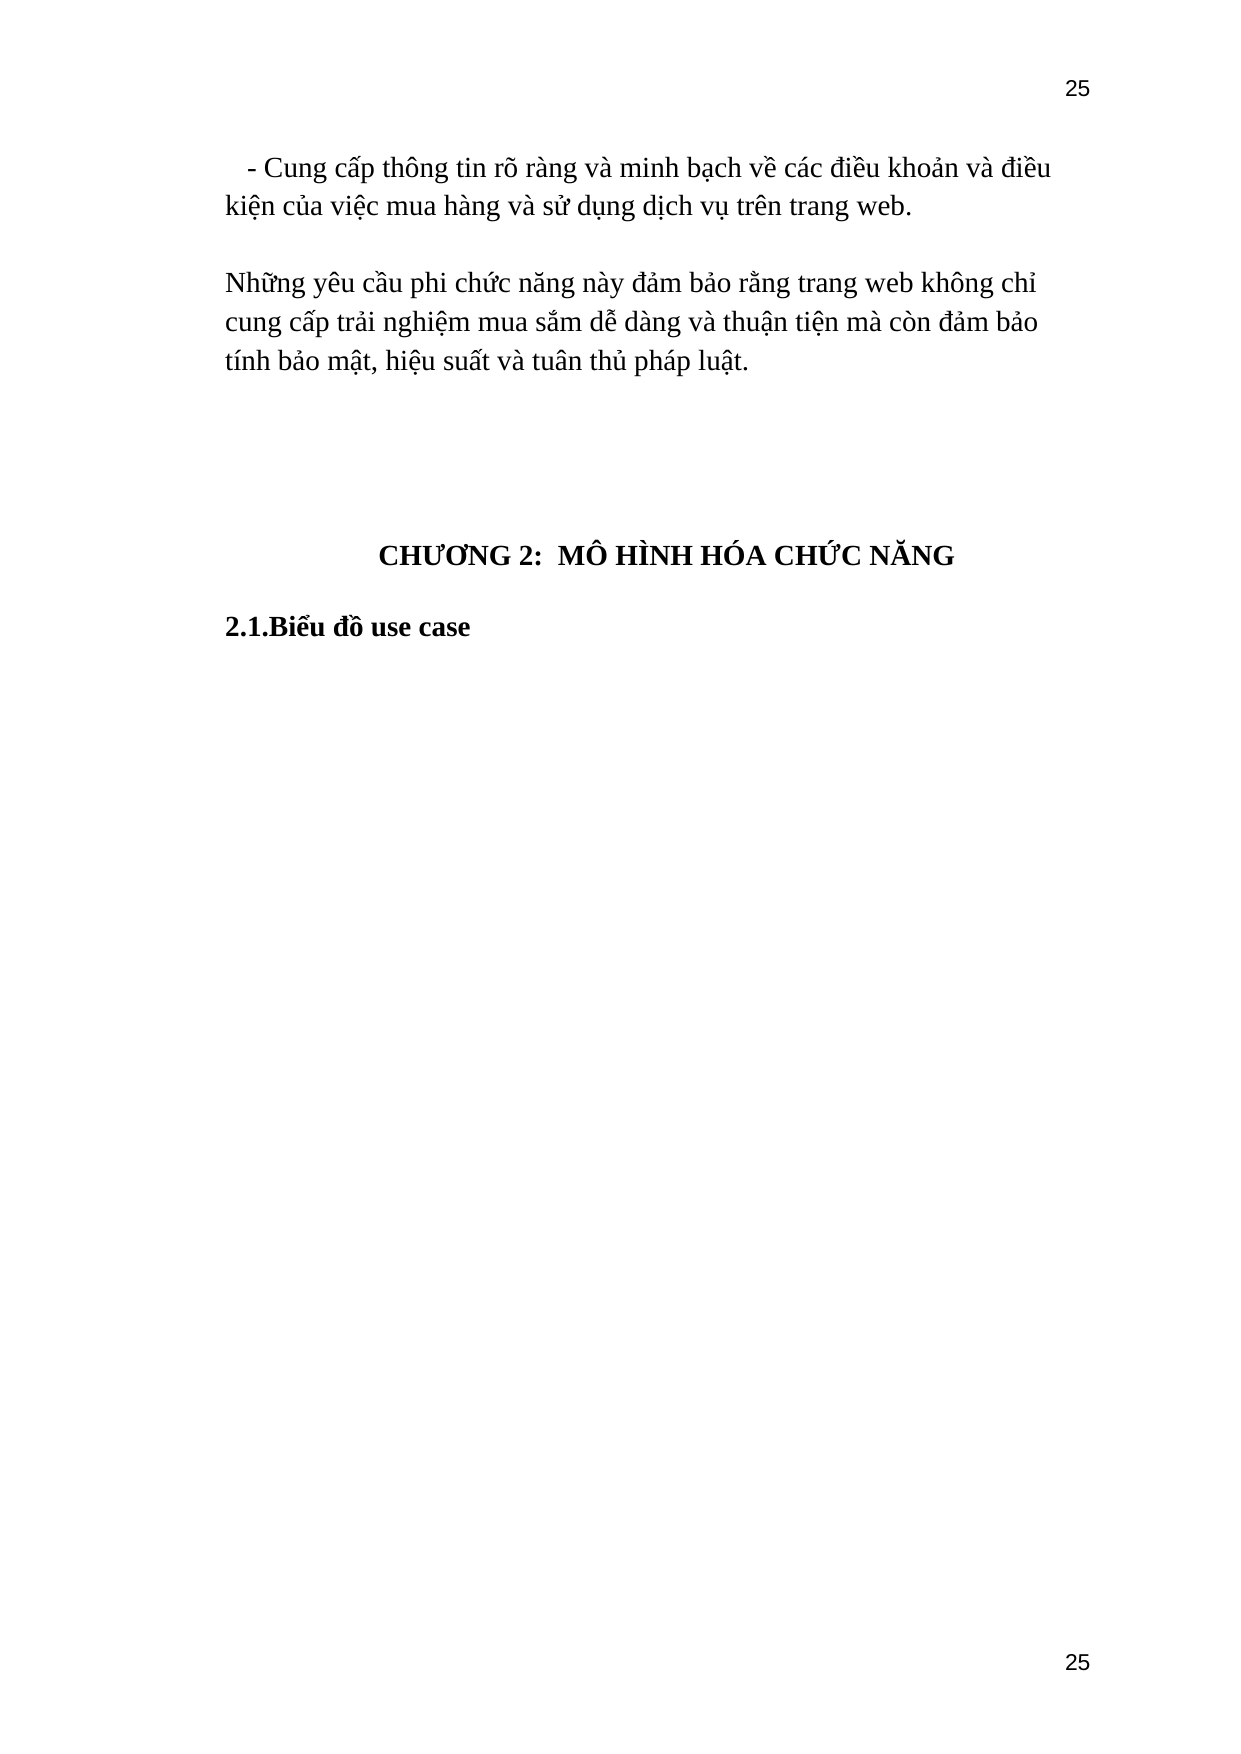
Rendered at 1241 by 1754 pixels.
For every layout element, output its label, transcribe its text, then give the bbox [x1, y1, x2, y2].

subtitle 2.1.Biểu đồ use case [225, 609, 1090, 643]
subtitle CHƯƠNG 2: MÔ HÌNH HÓA CHỨC NĂNG [225, 538, 1090, 572]
text - Cung cấp thông tin rõ ràng và minh bạch về các điều khoản và điều kiện của việc mua hàng và sử dụng dịch vụ trên trang web. [225, 150, 1090, 222]
text Những yêu cầu phi chức năng này đảm bảo rằng trang web không chỉ cung cấp trải nghiệm mua sắm dễ dàng và thuận tiện mà còn đảm bảo tính bảo mật, hiệu suất và tuân thủ pháp luật. [225, 266, 1090, 376]
